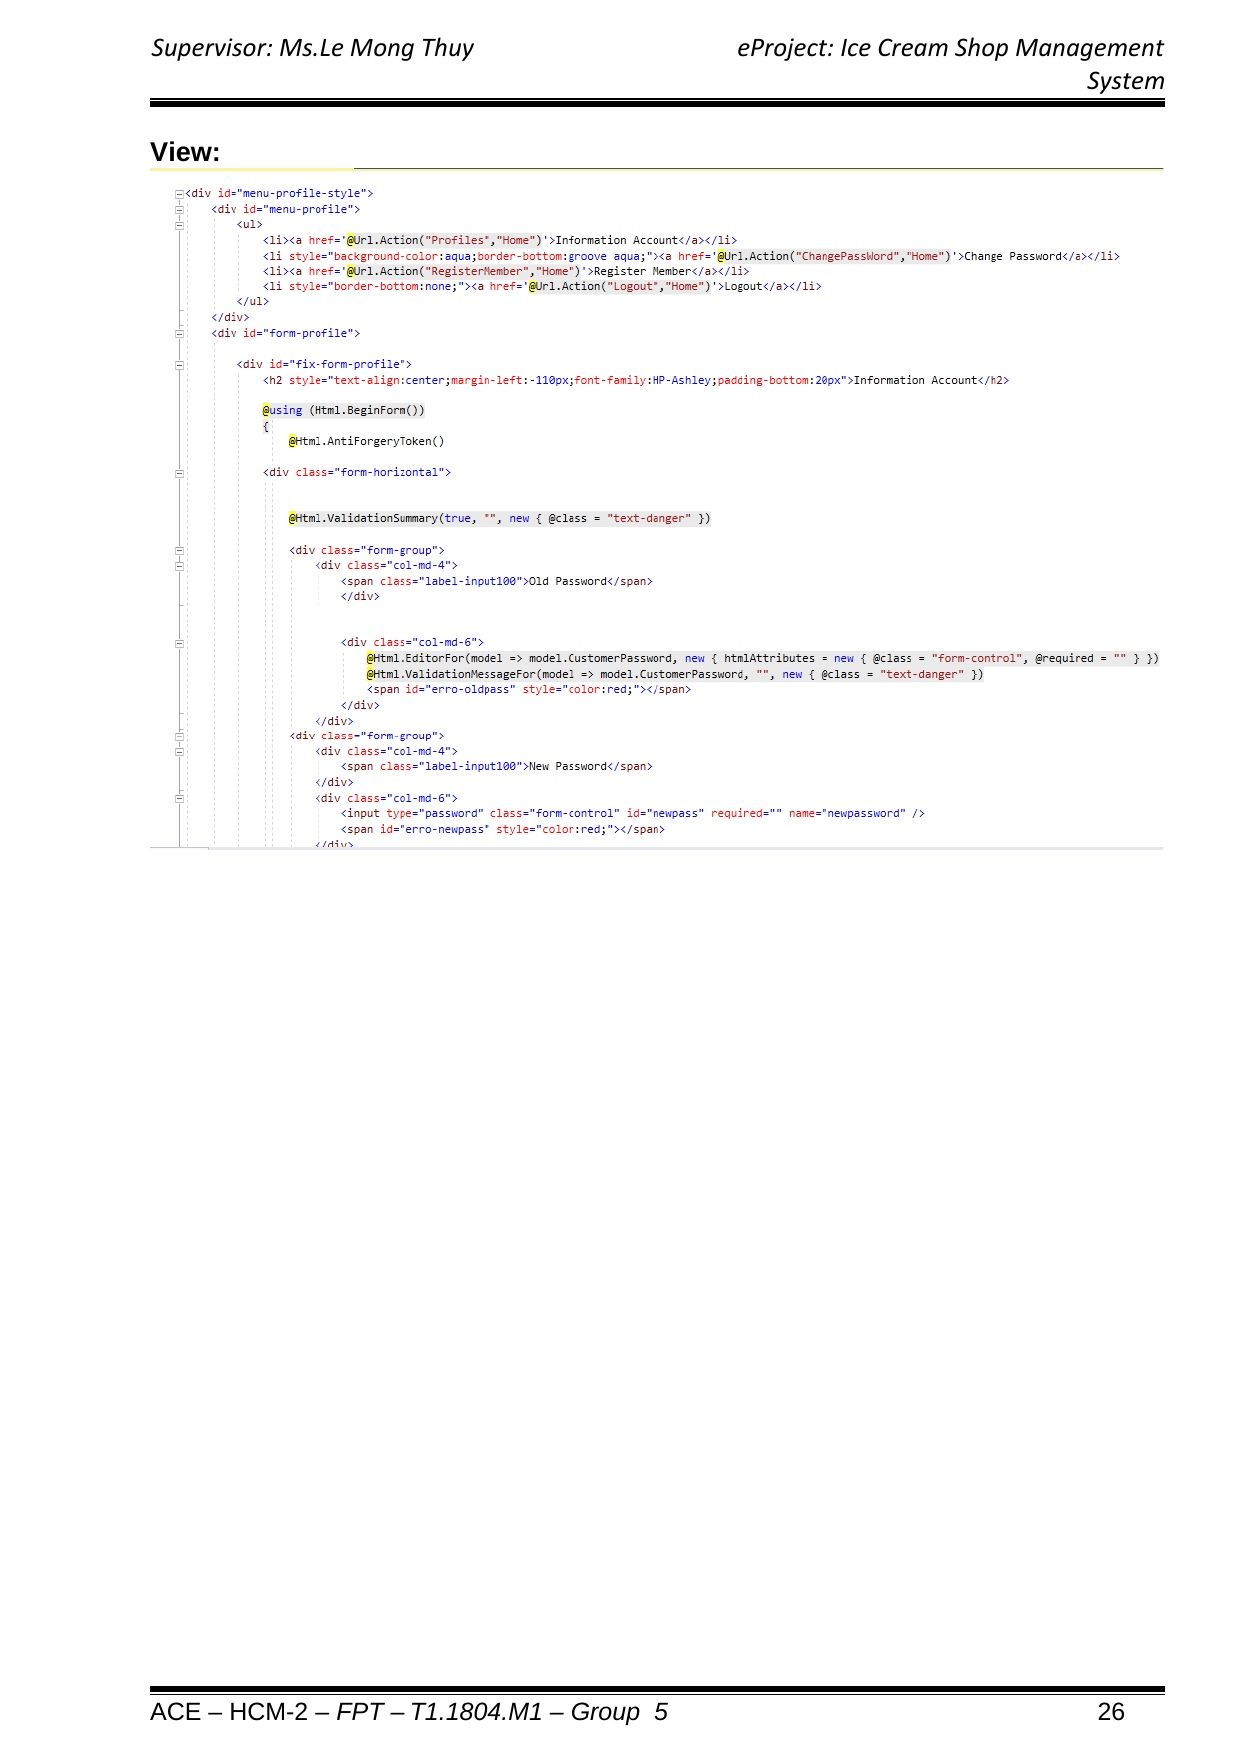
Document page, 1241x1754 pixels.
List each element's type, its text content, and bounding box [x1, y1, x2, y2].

picture [150, 168, 1164, 850]
